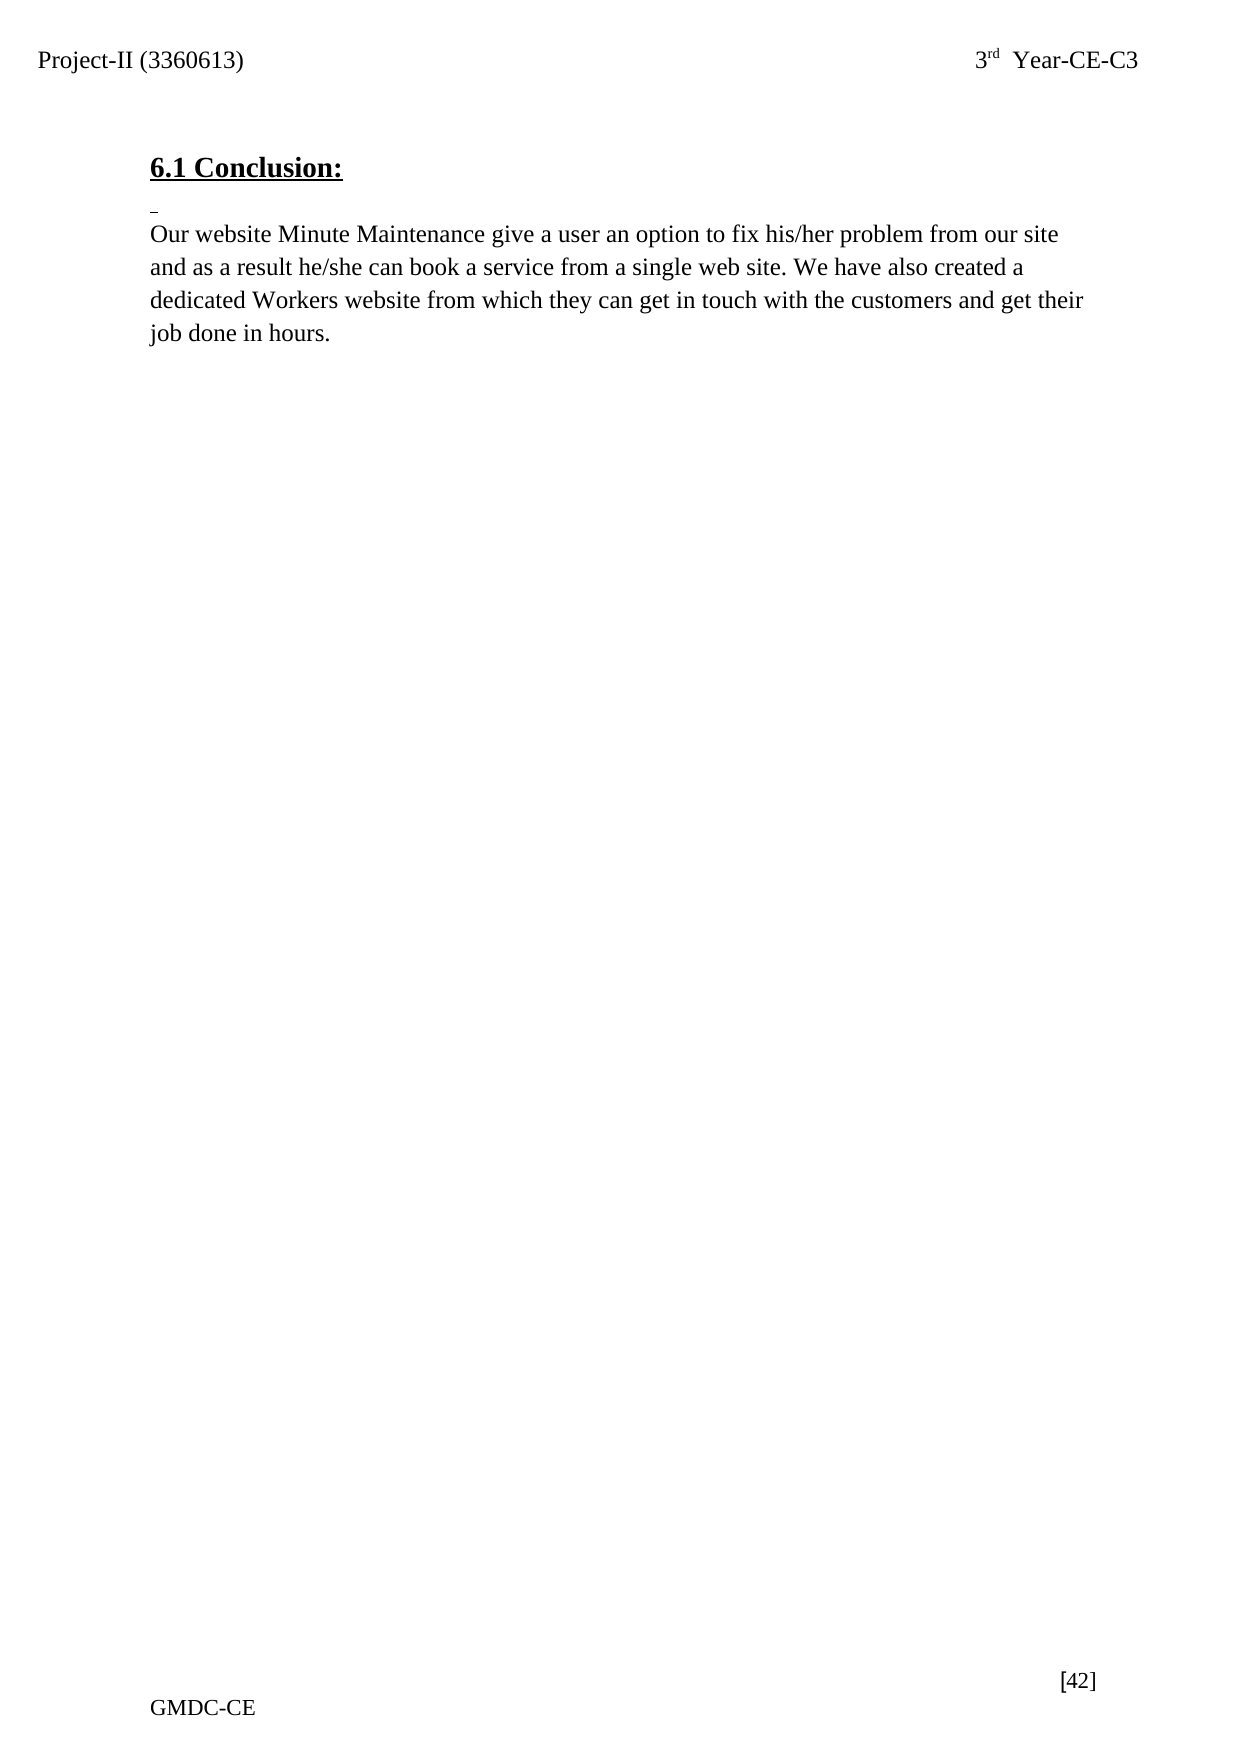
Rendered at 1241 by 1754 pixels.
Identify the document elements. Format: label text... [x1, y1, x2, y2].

text 6.1 Conclusion: [150, 150, 1096, 183]
text Our website Minute Maintenance give a user an option to fix his/her problem from our site and as a result he/she can book a service from a single web site. We have also created a dedicated Workers website from which they can get in touch with the customers and get their job done in hours. [150, 219, 1096, 347]
